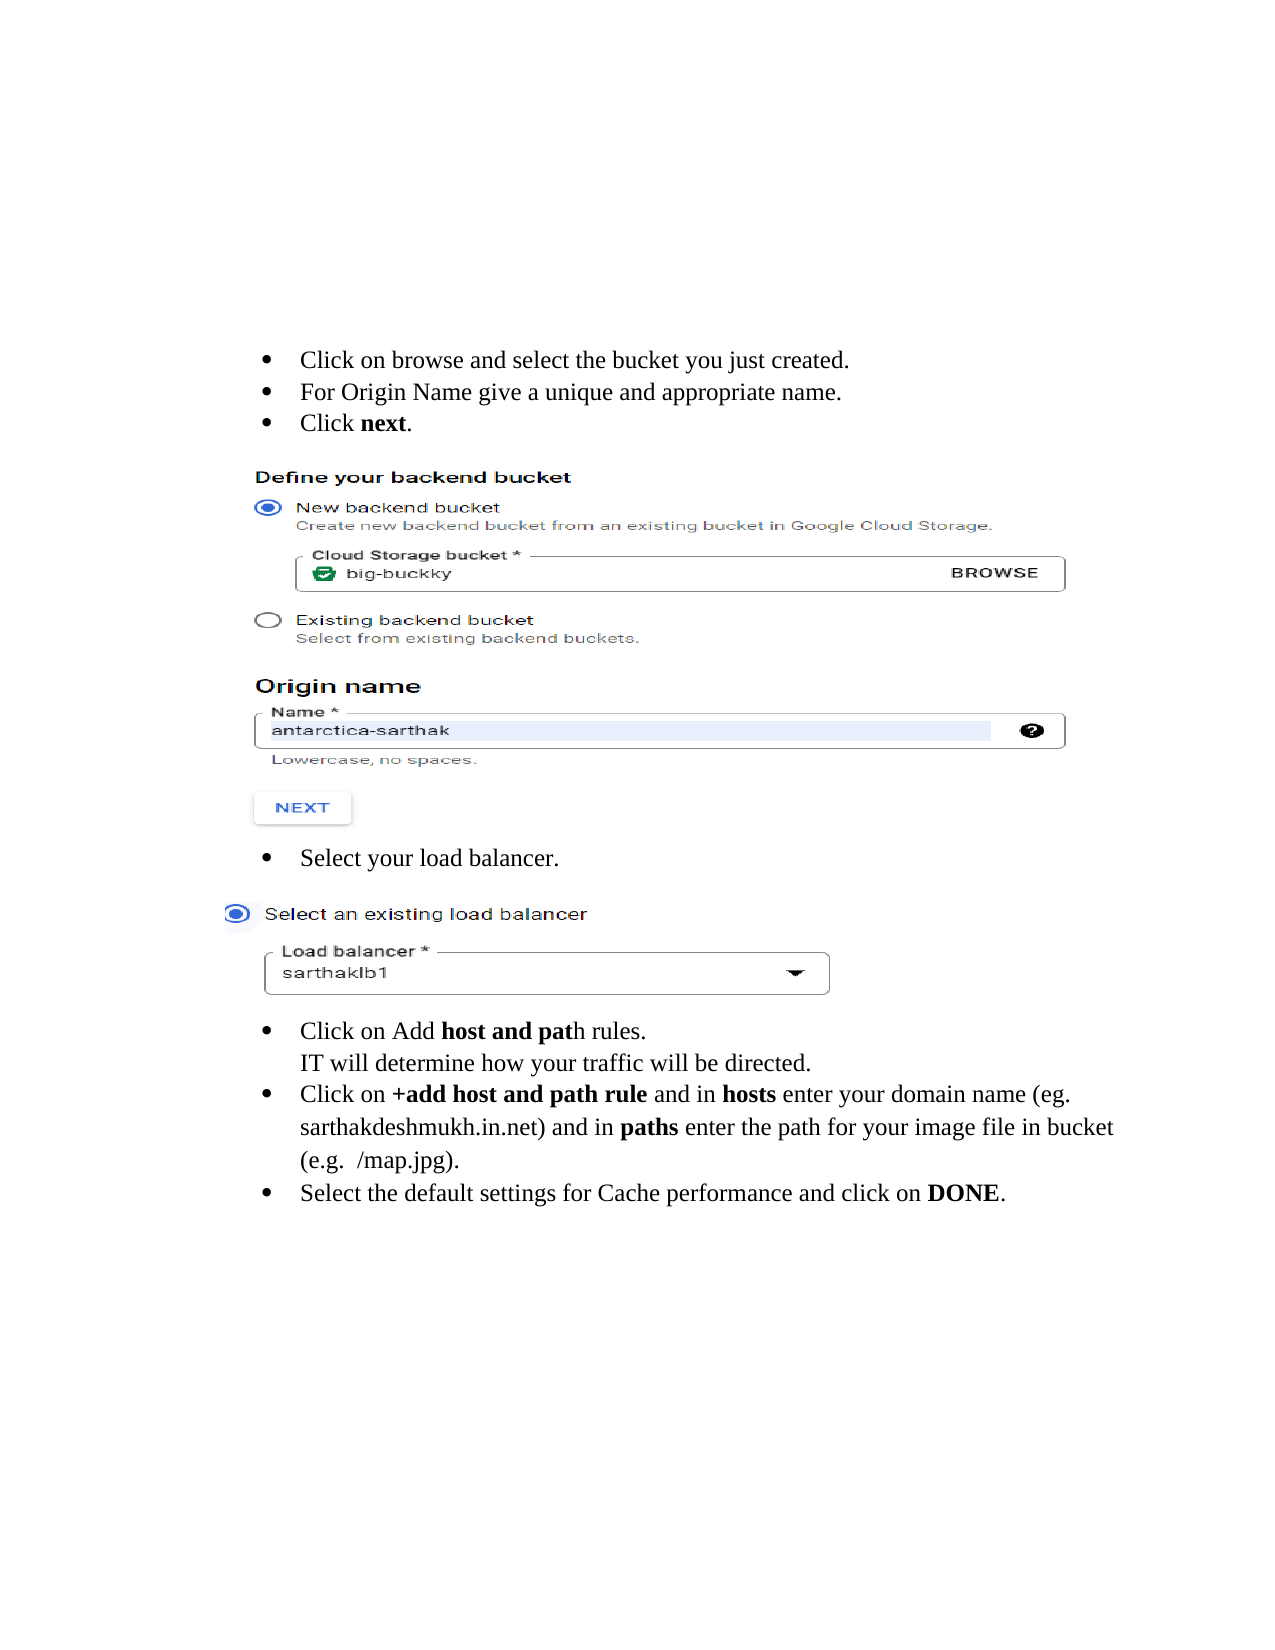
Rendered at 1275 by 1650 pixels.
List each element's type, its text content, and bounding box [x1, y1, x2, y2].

list Click next. [262, 408, 1125, 465]
list Select the default settings for Cache performance and click on DONE. [262, 1178, 1125, 1207]
picture [229, 467, 1103, 841]
list Click on browse and select the bucket you just created. [262, 345, 1125, 374]
list Click on +add host and path rule and in hosts enter your domain name (eg. sarthakdeshmukh.in.net) and in paths enter the path for your image file in bucket (e.g. /map.jpg). [262, 1079, 1125, 1174]
list Click on Add host and path rules. [262, 1016, 1125, 1045]
list IT will determine how your traffic will be directed. [300, 1048, 1125, 1077]
list For Origin Name give a unique and appropriate name. [262, 377, 1125, 406]
picture [225, 902, 869, 1014]
list Select your load balancer. [262, 843, 1125, 872]
